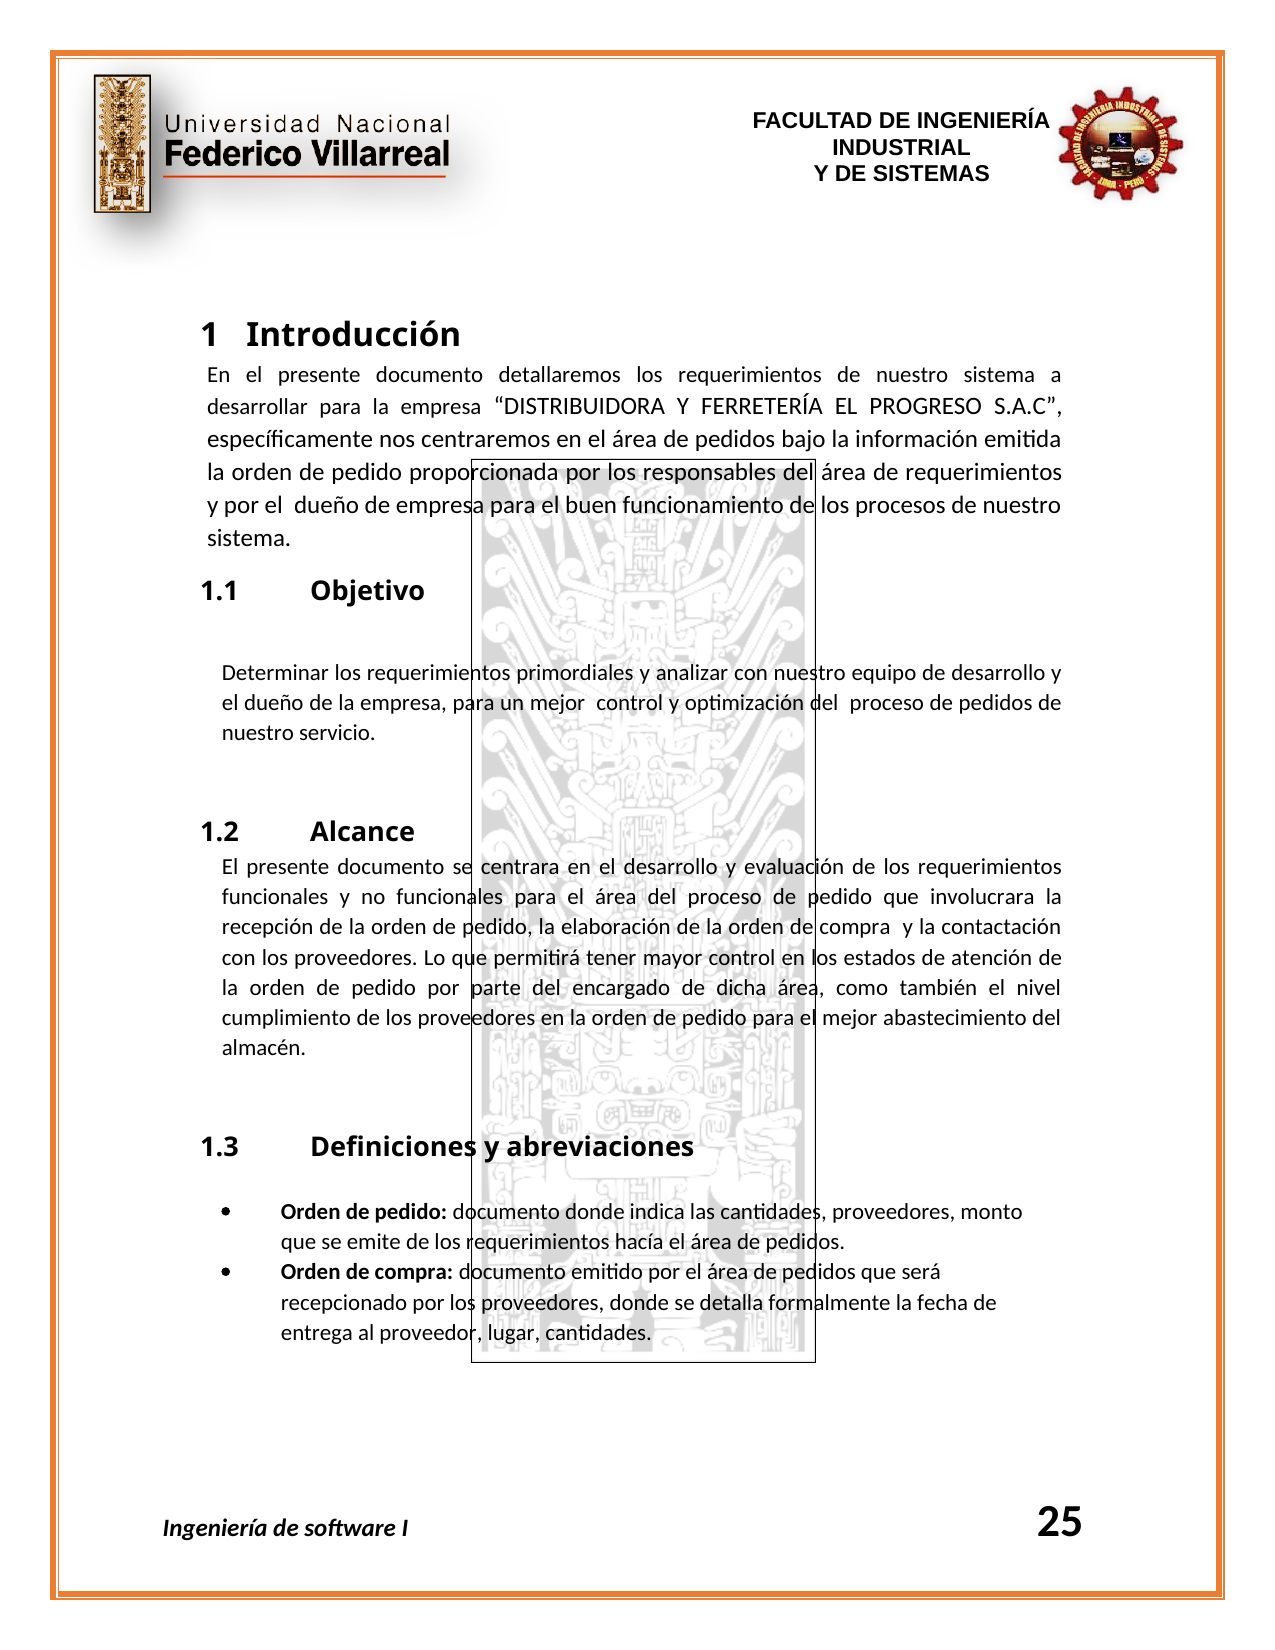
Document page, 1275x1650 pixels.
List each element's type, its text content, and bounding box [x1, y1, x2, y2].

list Orden de pedido: documento donde indica las cantidades, proveedores, monto que se emite de los requerimientos hacía el área de pedidos. [222, 1197, 1063, 1255]
list Orden de compra: documento emitido por el área de pedidos que será recepcionado por los proveedores, donde se detalla formalmente la fecha de entrega al proveedor, lugar, cantidades. [222, 1257, 1063, 1346]
subtitle Alcance [200, 812, 1063, 849]
subtitle Objetivo [200, 571, 1063, 608]
subtitle Definiciones y abreviaciones [200, 1127, 1063, 1164]
subtitle Introducción [200, 311, 1063, 356]
text El presente documento se centrara en el desarrollo y evaluación de los requerimientos funcionales y no funcionales para el área del proceso de pedido que involucrara la recepción de la orden de pedido, la elaboración de la orden de compra y la contactación con los proveedores. Lo que permitirá tener mayor control en los estados de atención de la orden de pedido por parte del encargado de dicha área, como también el nivel cumplimiento de los proveedores en la orden de pedido para el mejor abastecimiento del almacén. [222, 852, 1063, 1061]
text En el presente documento detallaremos los requerimientos de nuestro sistema a desarrollar para la empresa “DISTRIBUIDORA Y FERRETERÍA EL PROGRESO S.A.C”, específicamente nos centraremos en el área de pedidos bajo la información emitida la orden de pedido proporcionada por los responsables del área de requerimientos y por el dueño de empresa para el buen funcionamiento de los procesos de nuestro sistema. [207, 360, 1063, 552]
text Determinar los requerimientos primordiales y analizar con nuestro equipo de desarrollo y el dueño de la empresa, para un mejor control y optimización del proceso de pedidos de nuestro servicio. [222, 658, 1063, 747]
picture [93, 74, 449, 213]
picture [1057, 83, 1186, 204]
